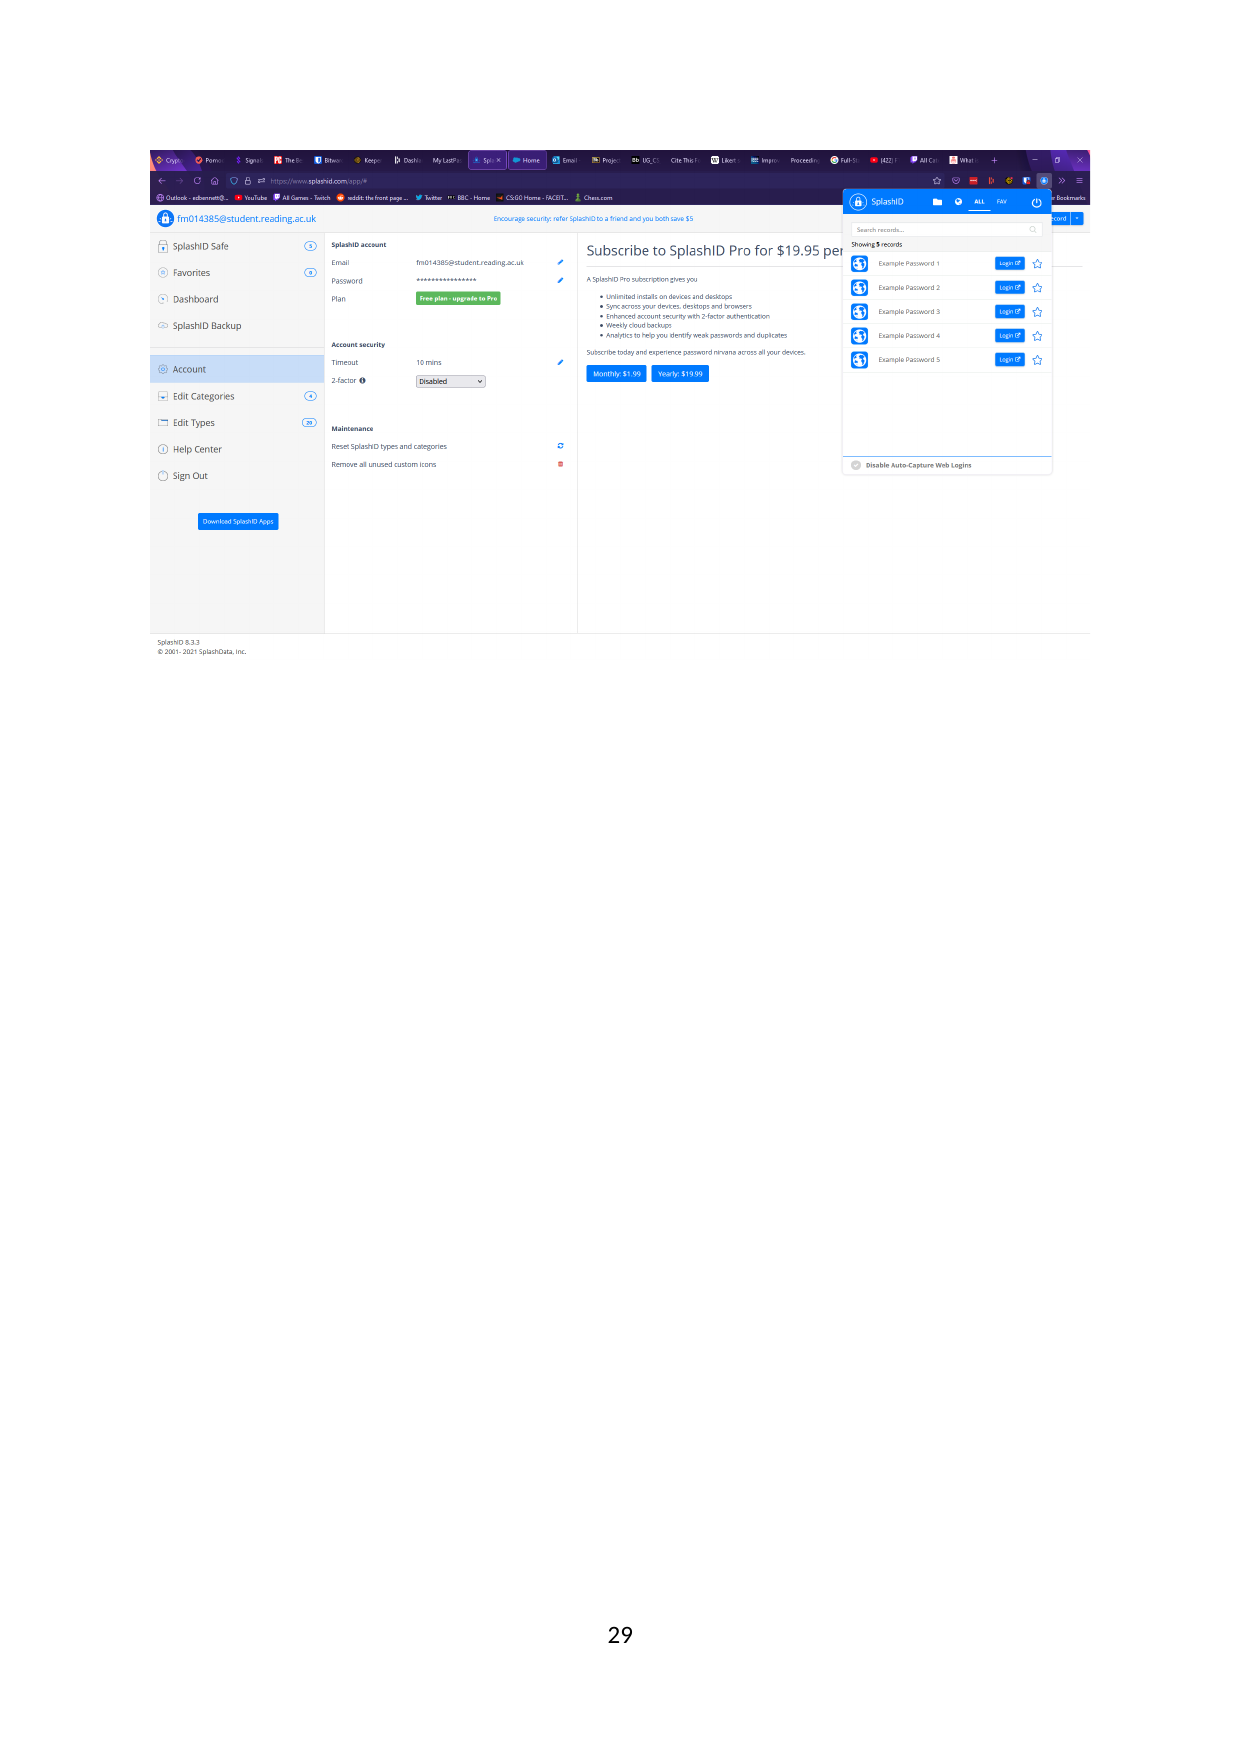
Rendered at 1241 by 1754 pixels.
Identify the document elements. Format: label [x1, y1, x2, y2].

picture [150, 150, 1091, 660]
